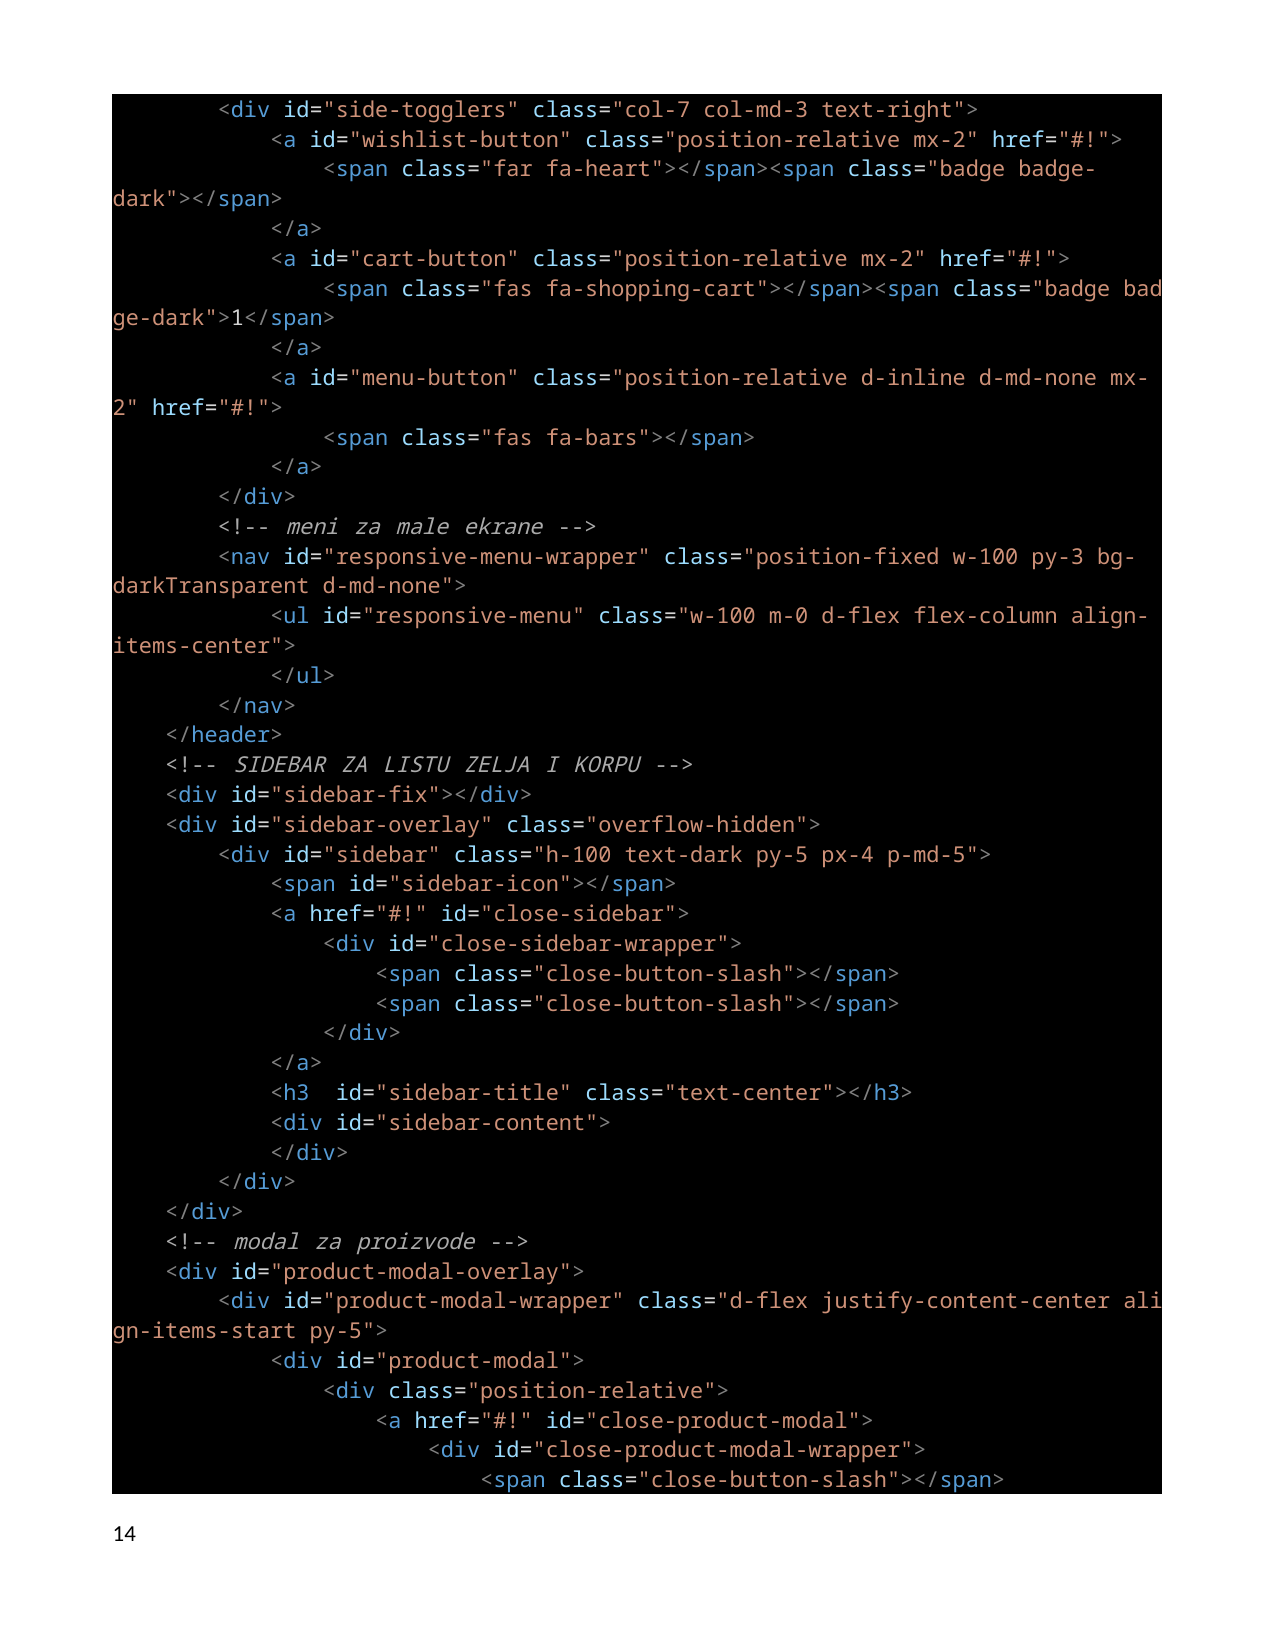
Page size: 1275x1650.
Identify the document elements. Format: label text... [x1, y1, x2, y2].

text <div id="close-sidebar-wrapper"> [112, 928, 1162, 958]
text <a id="cart-button" class="position-relative mx-2" href="#!"> [112, 243, 1162, 272]
text <span class="close-button-slash"></span> [112, 987, 1162, 1017]
text <a href="#!" id="close-sidebar"> [112, 898, 1162, 928]
text </header> [112, 719, 1162, 749]
text </a> [112, 213, 1162, 243]
text <nav id="responsive-menu-wrapper" class="position-fixed w-100 py-3 bg-darkTransparent d-md-none"> [112, 541, 1162, 600]
text <div id="product-modal-wrapper" class="d-flex justify-content-center align-items-start py-5"> [112, 1285, 1162, 1345]
text </div> [112, 1136, 1162, 1166]
text <a id="menu-button" class="position-relative d-inline d-md-none mx-2" href="#!"> [112, 362, 1162, 421]
text <div id="product-modal-overlay"> [112, 1256, 1162, 1285]
text </div> [112, 1196, 1162, 1226]
text <div id="side-togglers" class="col-7 col-md-3 text-right"> [112, 94, 1162, 123]
text <ul id="responsive-menu" class="w-100 m-0 d-flex flex-column align-items-center"> [112, 600, 1162, 660]
text <a id="wishlist-button" class="position-relative mx-2" href="#!"> [112, 123, 1162, 153]
text <div id="close-product-modal-wrapper"> [112, 1434, 1162, 1464]
text <div id="sidebar-content"> [112, 1107, 1162, 1136]
text <span class="close-button-slash"></span> [112, 958, 1162, 987]
text </div> [112, 1017, 1162, 1047]
text </nav> [112, 689, 1162, 719]
text </a> [112, 1047, 1162, 1077]
text <div class="position-relative"> [112, 1375, 1162, 1404]
text <div id="sidebar-overlay" class="overflow-hidden"> [112, 809, 1162, 838]
text <div id="sidebar-fix"></div> [112, 779, 1162, 809]
text <!-- modal za proizvode --> [112, 1226, 1162, 1256]
text <span id="sidebar-icon"></span> [112, 868, 1162, 898]
text <!-- SIDEBAR ZA LISTU ZELJA I KORPU --> [112, 749, 1162, 779]
text <div id="sidebar" class="h-100 text-dark py-5 px-4 p-md-5"> [112, 838, 1162, 868]
text </a> [112, 451, 1162, 481]
text <a href="#!" id="close-product-modal"> [112, 1404, 1162, 1434]
text <span class="far fa-heart"></span><span class="badge badge-dark"></span> [112, 153, 1162, 213]
text </div> [112, 481, 1162, 511]
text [112, 1464, 1162, 1494]
text <span class="fas fa-bars"></span> [112, 421, 1162, 451]
text <!-- meni za male ekrane --> [112, 511, 1162, 541]
text </ul> [112, 660, 1162, 689]
text </a> [112, 332, 1162, 362]
text <div id="product-modal"> [112, 1345, 1162, 1375]
text <h3 id="sidebar-title" class="text-center"></h3> [112, 1077, 1162, 1107]
text </div> [112, 1166, 1162, 1196]
text <span class="fas fa-shopping-cart"></span><span class="badge badge-dark">1</span> [112, 272, 1162, 332]
